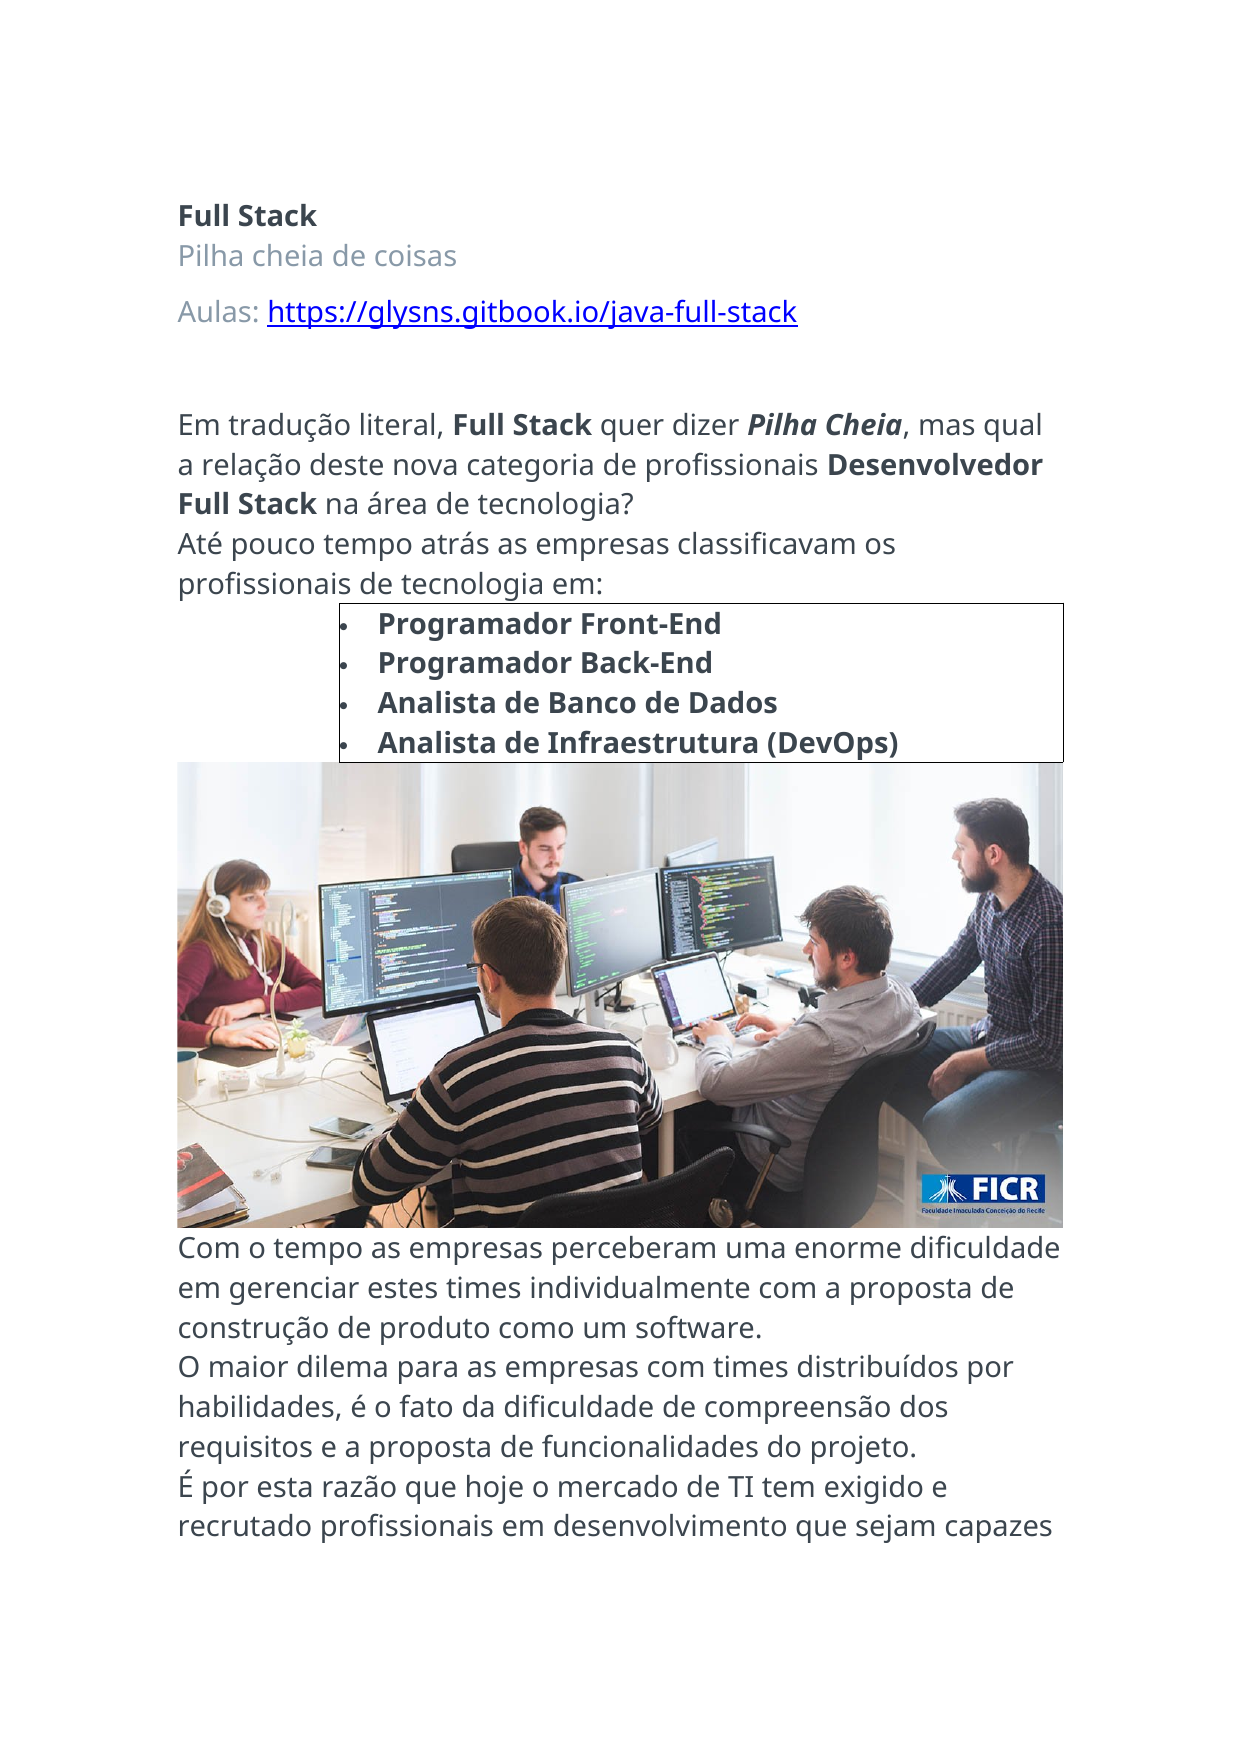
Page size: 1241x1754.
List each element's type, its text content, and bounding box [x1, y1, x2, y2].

picture [177, 762, 1063, 1228]
text Em tradução literal, Full Stack quer dizer Pilha Cheia, mas qual a relação deste nova categoria de profissionais Desenvolvedor Full Stack na área de tecnologia? [177, 404, 1063, 523]
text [177, 1466, 1063, 1545]
text Full Stack [177, 148, 1063, 235]
text O maior dilema para as empresas com times distribuídos por habilidades, é o fato da dificuldade de compreensão dos requisitos e a proposta de funcionalidades do projeto. [177, 1347, 1063, 1466]
list Analista de Infraestrutura (DevOps) [340, 715, 1063, 762]
text Até pouco tempo atrás as empresas classificavam os profissionais de tecnologia em: [177, 523, 1063, 603]
list Analista de Banco de Dados [340, 676, 1063, 715]
text Com o tempo as empresas perceberam uma enorme dificuldade em gerenciar estes times individualmente com a proposta de construção de produto como um software. [177, 1228, 1063, 1347]
text Pilha cheia de coisas [177, 235, 1063, 275]
list Programador Back-End [340, 636, 1063, 676]
text Aulas: https://glysns.gitbook.io/java-full-stack [177, 291, 1063, 331]
list Programador Front-End [340, 604, 1063, 636]
